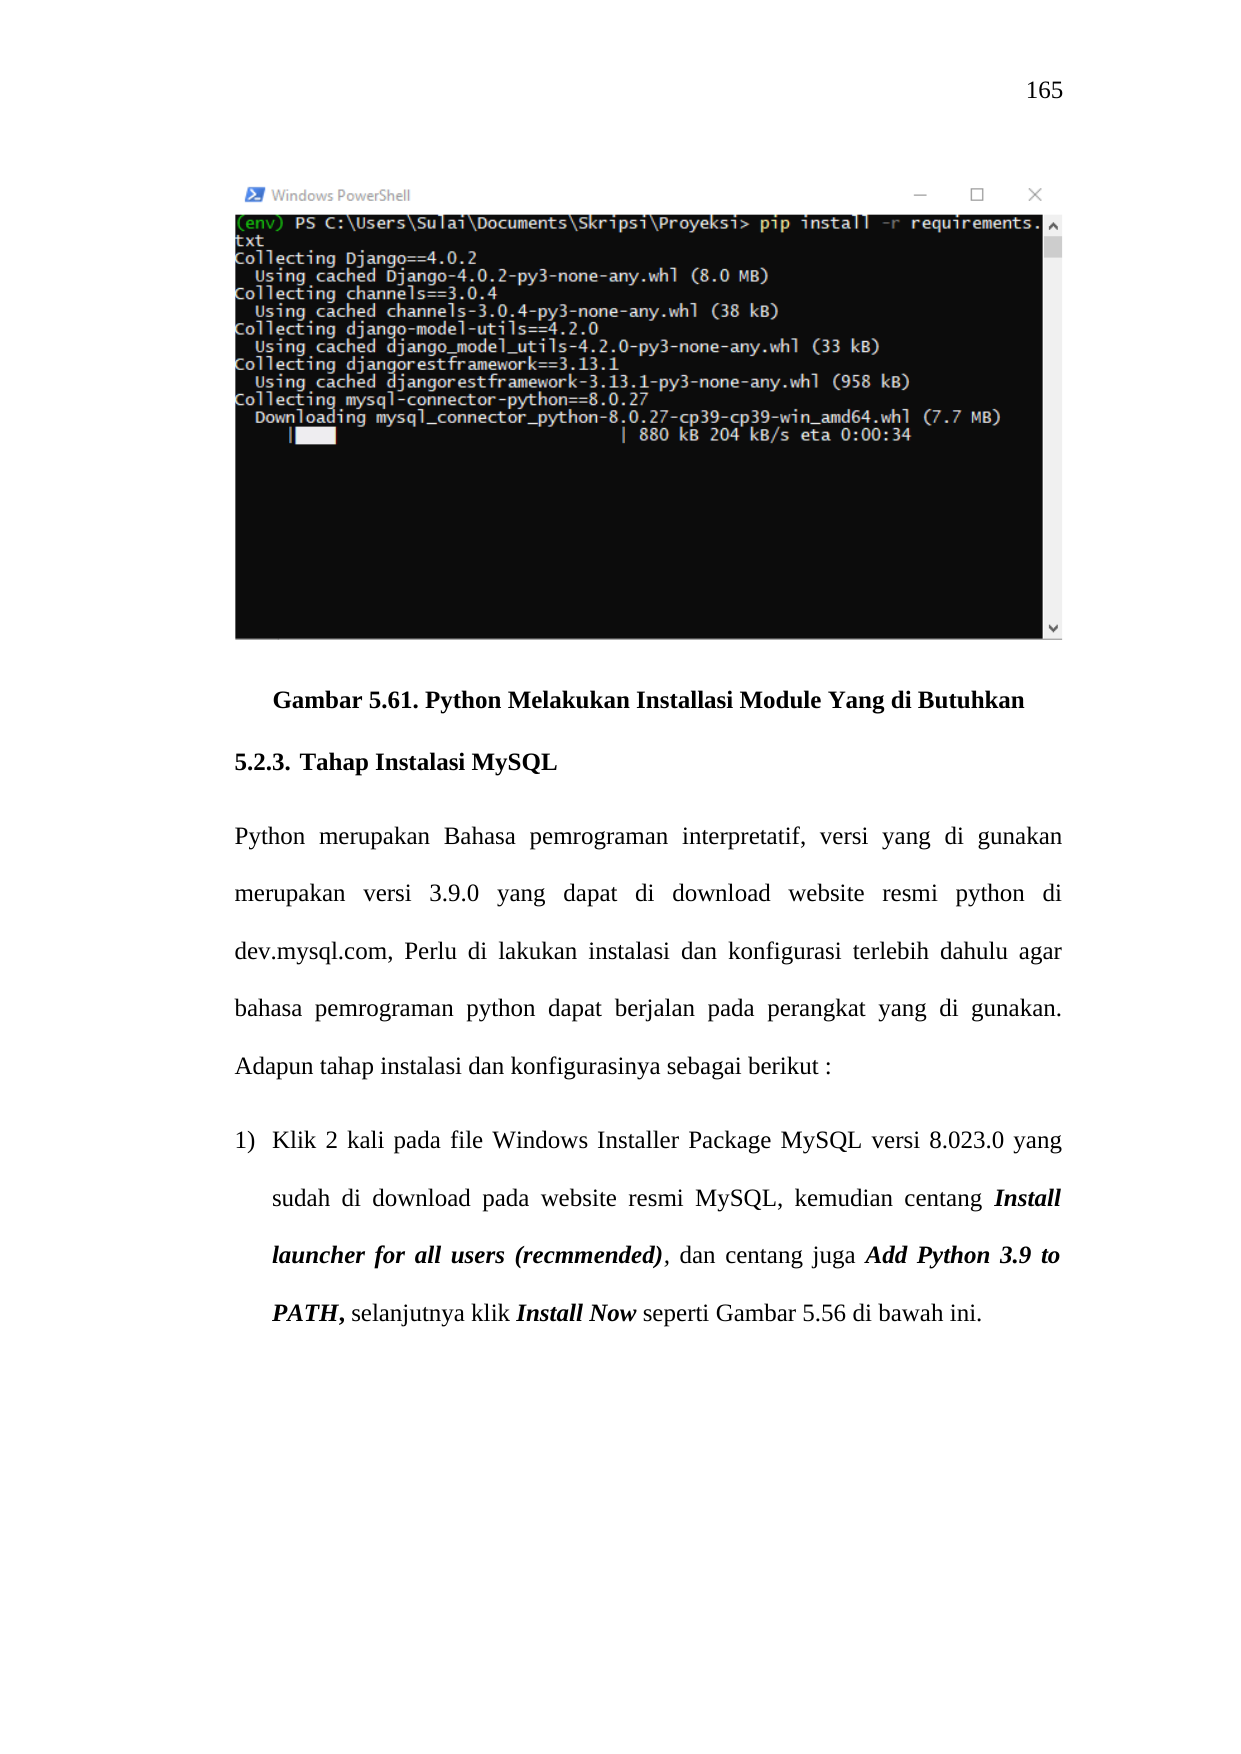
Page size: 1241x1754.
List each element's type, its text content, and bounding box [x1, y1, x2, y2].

subtitle Tahap Instalasi MySQL [234, 747, 1063, 776]
text Python merupakan Bahasa pemrograman interpretatif, versi yang di gunakan merupakan versi 3.9.0 yang dapat di download website resmi python di dev.mysql.com, Perlu di lakukan instalasi dan konfigurasi terlebih dahulu agar bahasa pemrograman python dapat berjalan pada perangkat yang di gunakan. Adapun tahap instalasi dan konfigurasinya sebagai berikut : [234, 821, 1063, 1080]
picture [235, 177, 1063, 640]
